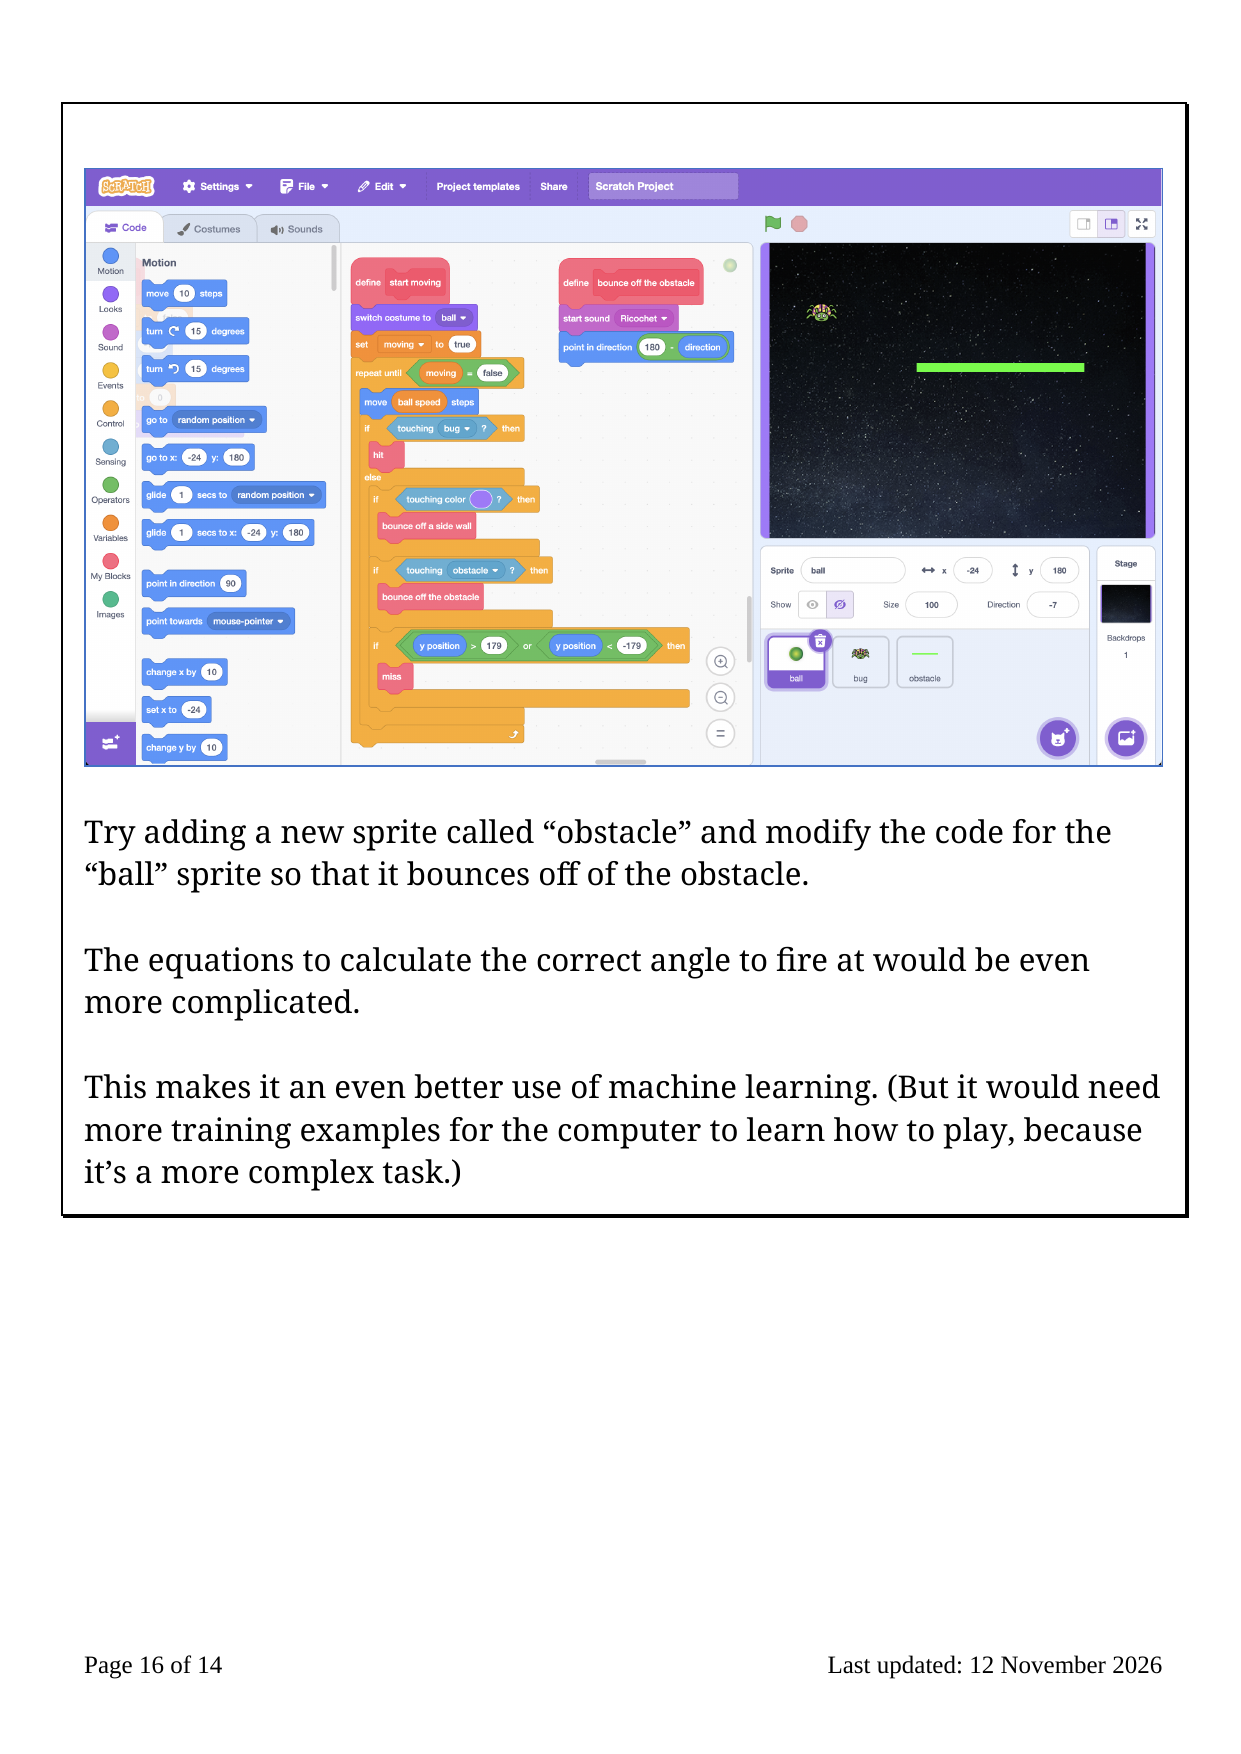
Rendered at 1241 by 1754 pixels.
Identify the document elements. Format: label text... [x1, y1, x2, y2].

text This makes it an even better use of machine learning. (But it would need more training examples for the computer to learn how to play, because it’s a more complex task.) [63, 1042, 1185, 1214]
text Try adding a new sprite called “obstacle” and modify the code for the “ball” sprite so that it bounces off of the obstacle. [84, 810, 1164, 895]
picture [86, 169, 1162, 765]
text The equations to calculate the correct angle to fire at would be even more complicated. [84, 937, 1164, 1023]
